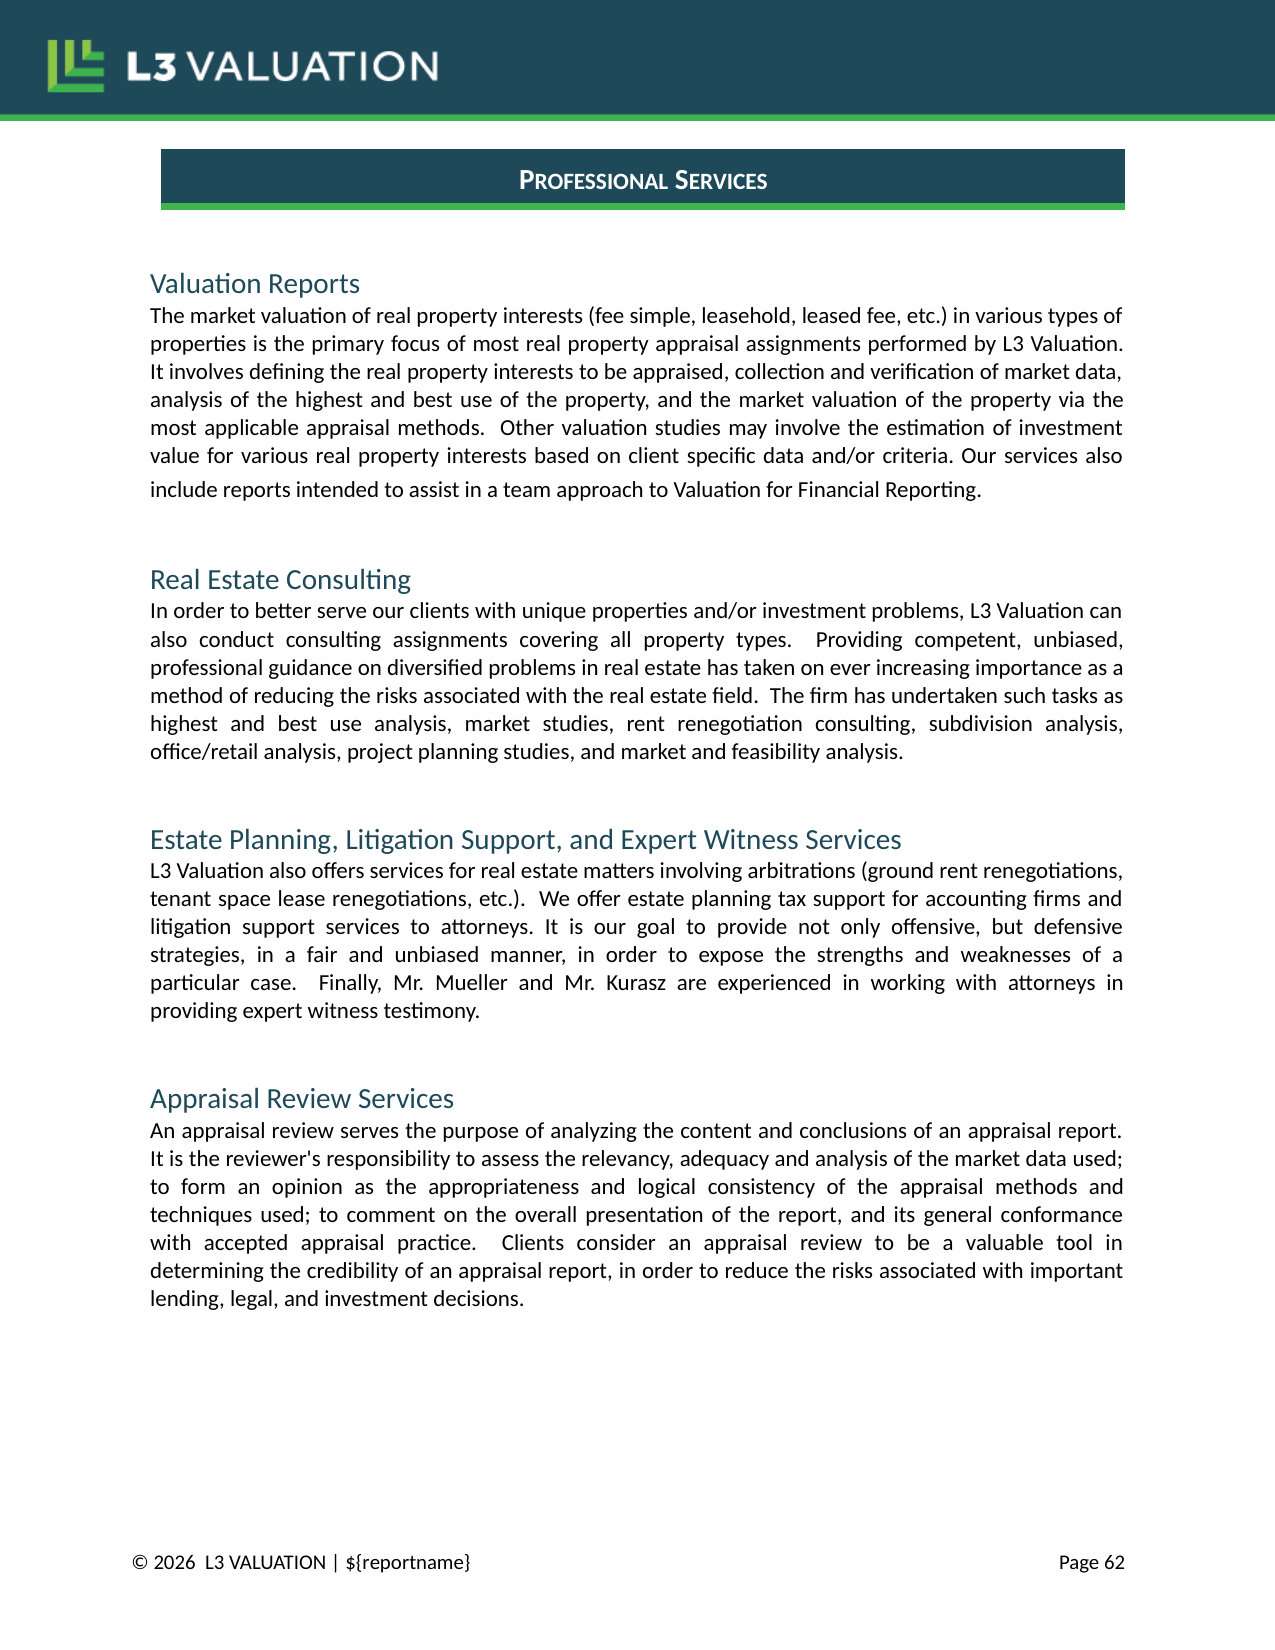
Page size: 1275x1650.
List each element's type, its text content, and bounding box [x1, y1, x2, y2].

text Appraisal Review Services [150, 1081, 1125, 1116]
text An appraisal review serves the purpose of analyzing the content and conclusions of an appraisal report. It is the reviewer's responsibility to assess the relevancy, adequacy and analysis of the market data used; to form an opinion as the appropriateness and logical consistency of the appraisal methods and techniques used; to comment on the overall presentation of the report, and its general conformance with accepted appraisal practice. Clients consider an appraisal review to be a valuable tool in determining the credibility of an appraisal report, in order to reduce the risks associated with important lending, legal, and investment decisions. [150, 1116, 1125, 1312]
text The market valuation of real property interests (fee simple, leasehold, leased fee, etc.) in various types of properties is the primary focus of most real property appraisal assignments performed by L3 Valuation. It involves defining the real property interests to be appraised, collection and verification of market data, analysis of the highest and best use of the property, and the market valuation of the property via the most applicable appraisal methods. Other valuation studies may involve the estimation of investment value for various real property interests based on client specific data and/or criteria. Our services also include reports intended to assist in a team approach to Valuation for Financial Reporting. [150, 301, 1125, 505]
text Valuation Reports [150, 266, 1125, 301]
text In order to better serve our clients with unique properties and/or investment problems, L3 Valuation can also conduct consulting assignments covering all property types. Providing competent, unbiased, professional guidance on diversified problems in real estate has taken on ever increasing importance as a method of reducing the risks associated with the real estate field. The firm has undertaken such tasks as highest and best use analysis, market studies, rent renegotiation consulting, subdivision analysis, office/retail analysis, project planning studies, and market and feasibility analysis. [150, 597, 1125, 765]
table_header Professional Services [161, 149, 1125, 203]
text Real Estate Consulting [150, 561, 1125, 597]
picture [0, 0, 1275, 121]
text L3 Valuation also offers services for real estate matters involving arbitrations (ground rent renegotiations, tenant space lease renegotiations, etc.). We offer estate planning tax support for accounting firms and litigation support services to attorneys. It is our goal to provide not only offensive, but defensive strategies, in a fair and unbiased manner, in order to expose the strengths and weaknesses of a particular case. Finally, Mr. Mueller and Mr. Kurasz are experienced in working with attorneys in providing expert witness testimony. [150, 856, 1125, 1024]
text Estate Planning, Litigation Support, and Expert Witness Services [150, 821, 1125, 856]
